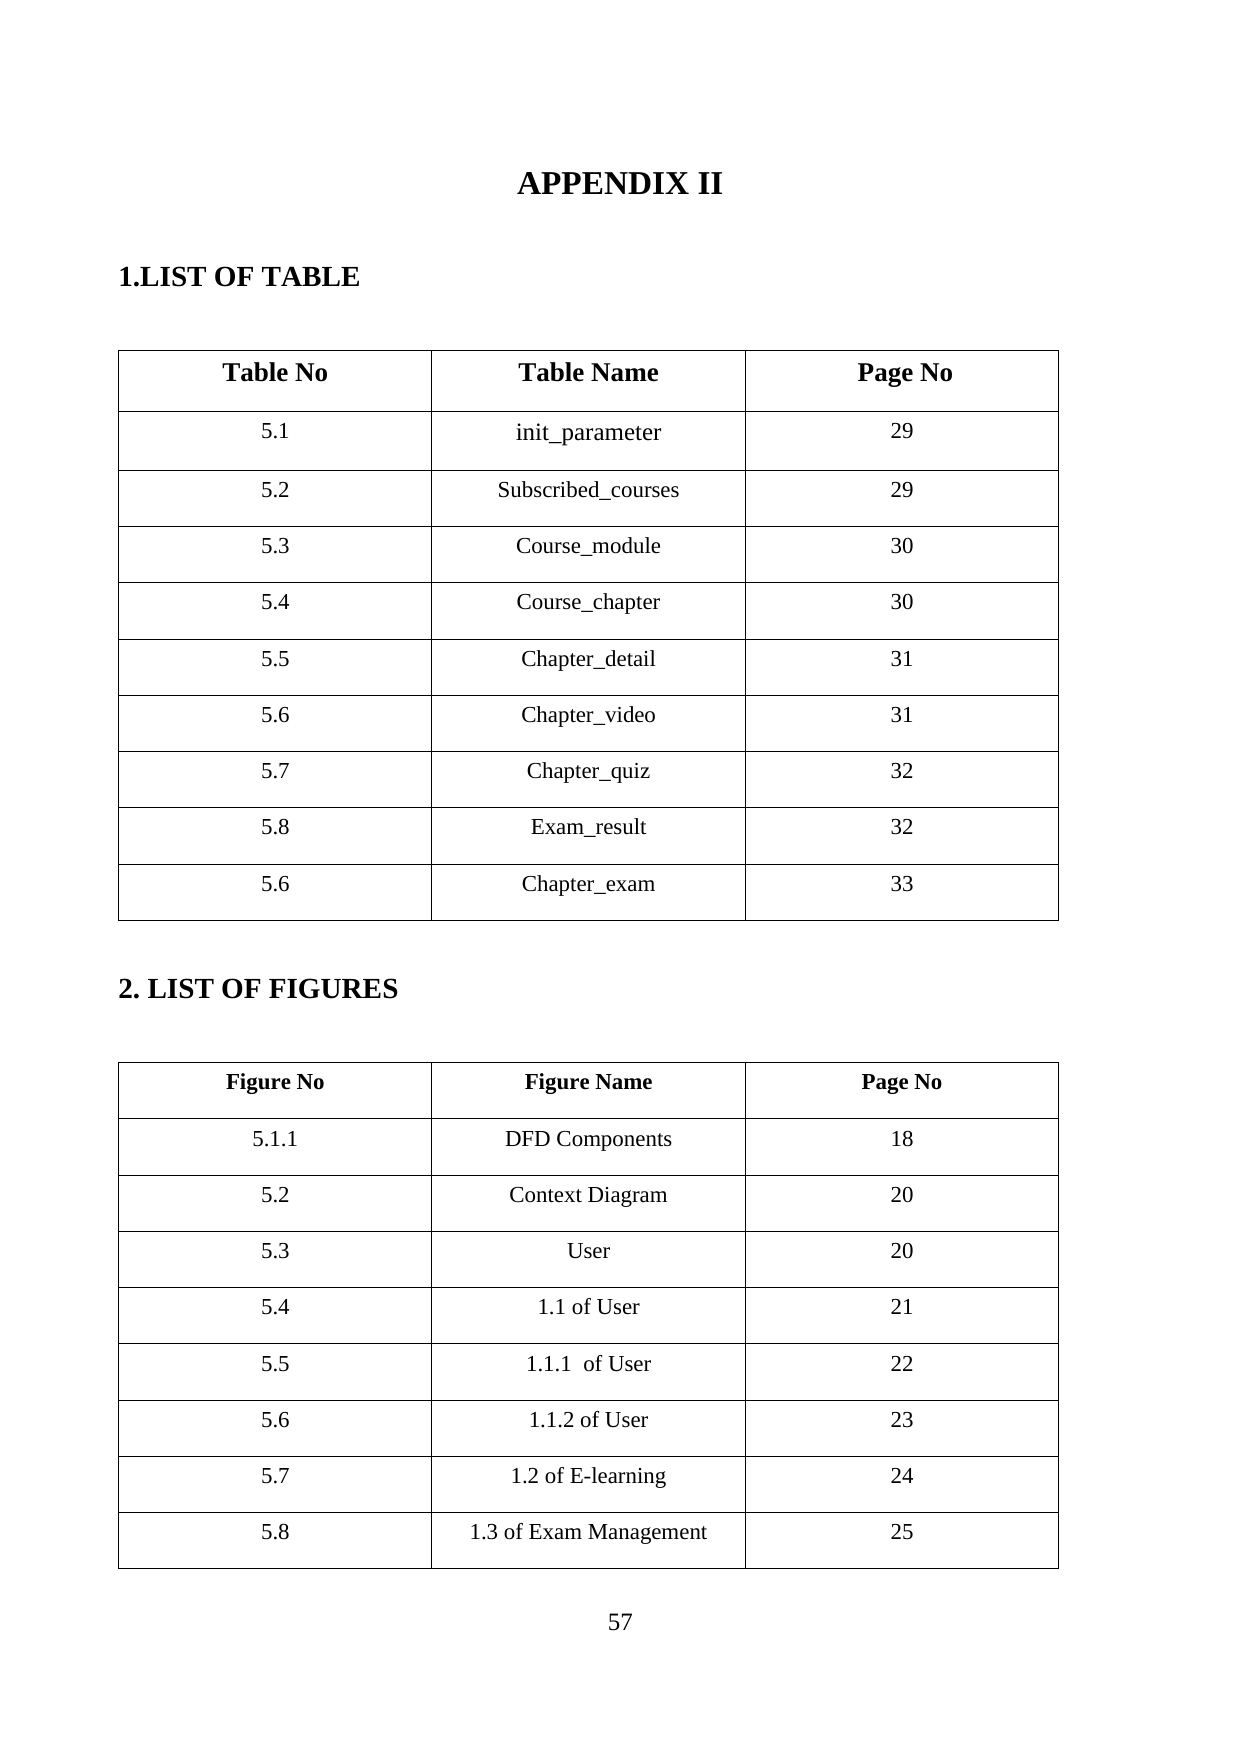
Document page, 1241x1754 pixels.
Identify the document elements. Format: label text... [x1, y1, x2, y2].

table_cell 20 [746, 1232, 1058, 1287]
table_cell 23 [746, 1401, 1058, 1456]
table_cell 1.3 of Exam Management [432, 1513, 745, 1568]
table_cell Chapter_detail [432, 640, 745, 695]
table_cell 5.1 [119, 412, 431, 470]
table_cell 21 [746, 1288, 1058, 1343]
table_cell 18 [746, 1119, 1058, 1174]
table_cell 5.4 [119, 1288, 431, 1343]
table_cell 1.1.1 of User [432, 1344, 745, 1399]
table_cell 33 [746, 865, 1058, 920]
table_cell 5.7 [119, 1457, 431, 1512]
table_cell 32 [746, 808, 1058, 863]
table_cell Chapter_exam [432, 865, 745, 920]
table_cell 5.1.1 [119, 1119, 431, 1174]
table_cell 5.3 [119, 1232, 431, 1287]
table_cell 5.8 [119, 808, 431, 863]
text APPENDIX II [118, 163, 1122, 201]
table_cell 5.2 [119, 1176, 431, 1231]
table_cell 5.6 [119, 696, 431, 751]
table_cell 25 [746, 1513, 1058, 1568]
table_cell 1.1.2 of User [432, 1401, 745, 1456]
table_cell 22 [746, 1344, 1058, 1399]
table_cell Course_chapter [432, 583, 745, 638]
table_header Page No [746, 351, 1058, 411]
text 2. LIST OF FIGURES [118, 971, 1122, 1004]
text 1.LIST OF TABLE [118, 259, 1122, 292]
table_cell 32 [746, 752, 1058, 807]
table_header Figure Name [432, 1063, 745, 1118]
table_cell 1.2 of E-learning [432, 1457, 745, 1512]
table_cell 30 [746, 583, 1058, 638]
table_cell 5.8 [119, 1513, 431, 1568]
table_cell 30 [746, 527, 1058, 582]
table_cell 31 [746, 696, 1058, 751]
table_cell 20 [746, 1176, 1058, 1231]
table_cell 5.5 [119, 640, 431, 695]
table_cell User [432, 1232, 745, 1287]
table_cell Chapter_video [432, 696, 745, 751]
table_cell 31 [746, 640, 1058, 695]
table_cell 5.3 [119, 527, 431, 582]
table_cell 5.5 [119, 1344, 431, 1399]
table_cell 5.2 [119, 471, 431, 526]
table_header Page No [746, 1063, 1058, 1118]
table_header Table Name [432, 351, 745, 411]
table_cell DFD Components [432, 1119, 745, 1174]
table_cell 29 [746, 471, 1058, 526]
table_cell Course_module [432, 527, 745, 582]
table_cell Chapter_quiz [432, 752, 745, 807]
table_header Table No [119, 351, 431, 411]
table_cell init_parameter [432, 412, 745, 470]
table_cell 1.1 of User [432, 1288, 745, 1343]
table_cell 5.4 [119, 583, 431, 638]
table_cell Subscribed_courses [432, 471, 745, 526]
table_cell Exam_result [432, 808, 745, 863]
table_cell 24 [746, 1457, 1058, 1512]
table_cell 5.6 [119, 865, 431, 920]
table_cell 29 [746, 412, 1058, 470]
table_cell Context Diagram [432, 1176, 745, 1231]
table_cell 5.6 [119, 1401, 431, 1456]
table_header Figure No [119, 1063, 431, 1118]
table_cell 5.7 [119, 752, 431, 807]
